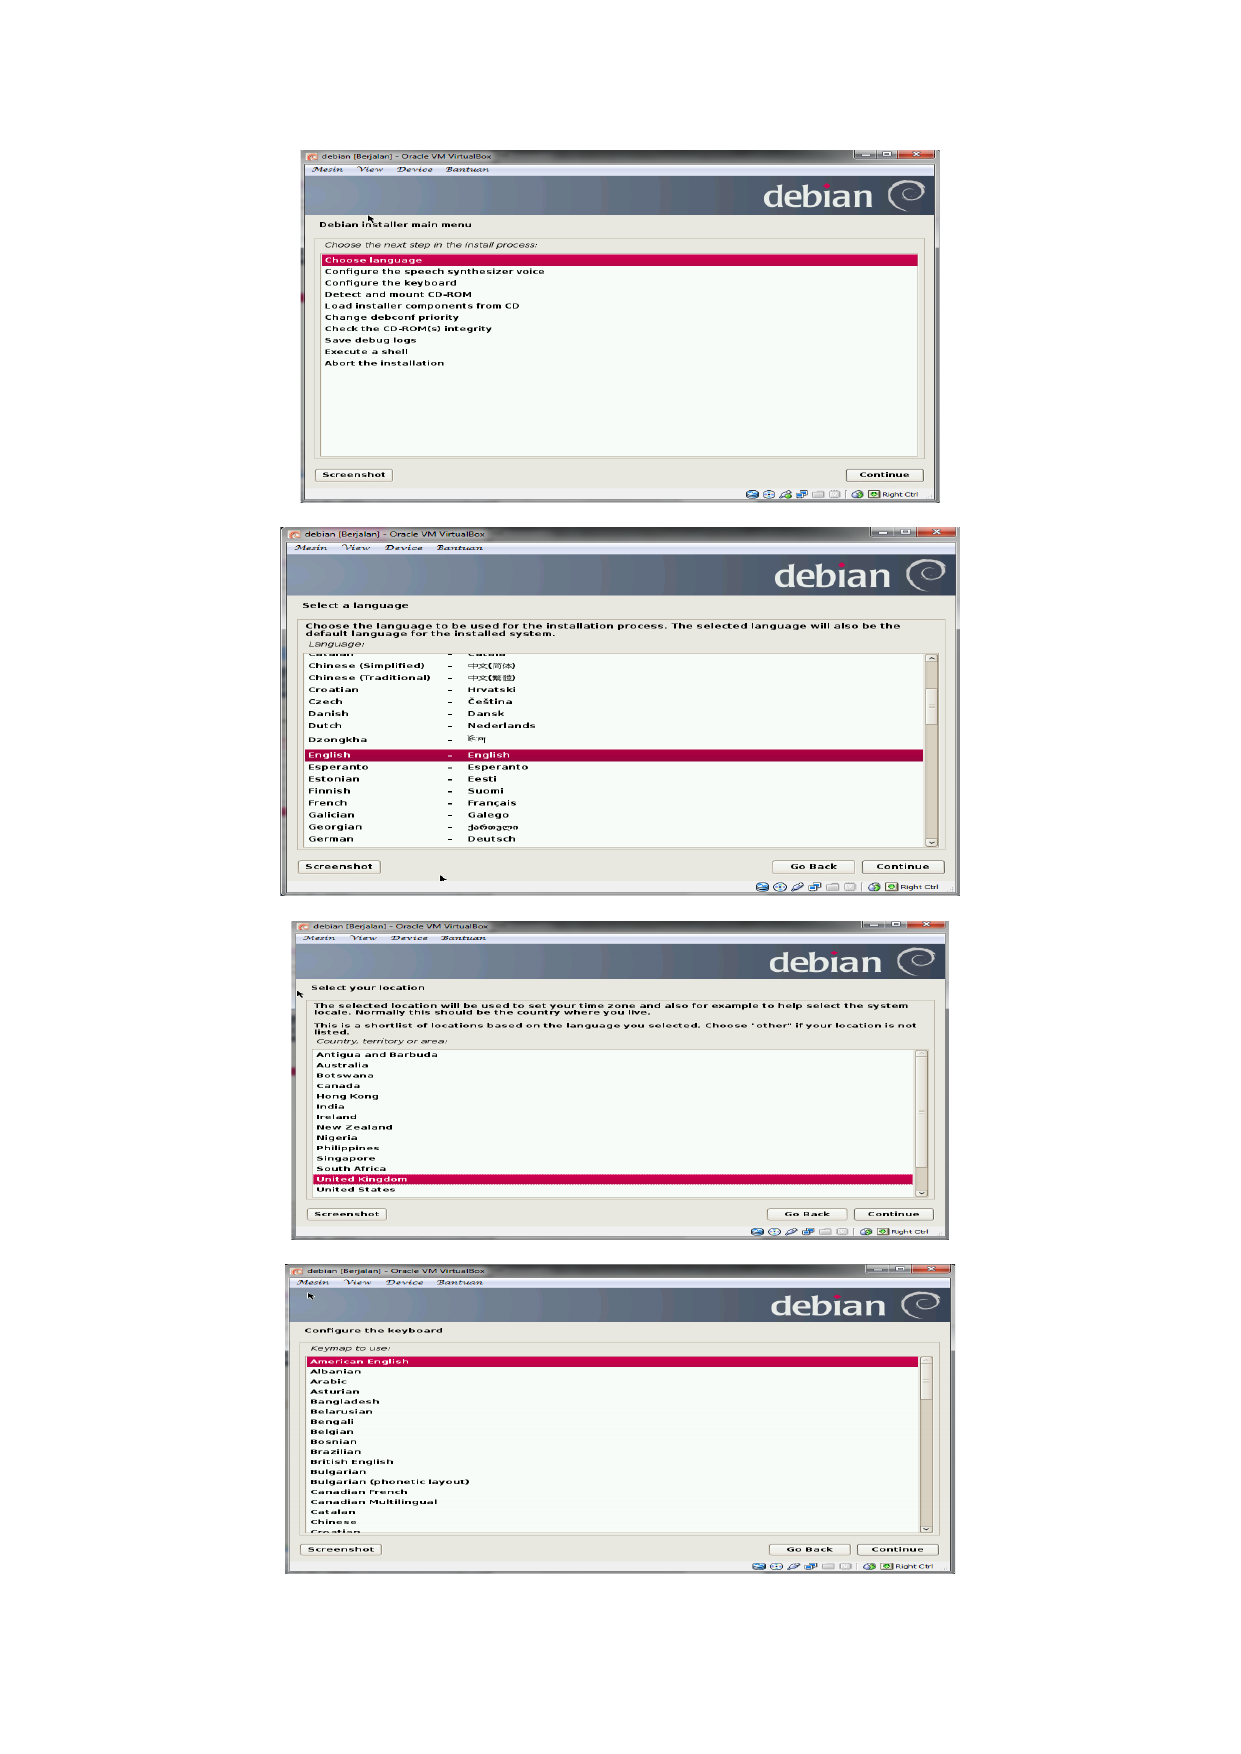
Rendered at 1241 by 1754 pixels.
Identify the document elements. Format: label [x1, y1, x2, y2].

picture [291, 921, 949, 1240]
picture [285, 1264, 956, 1574]
picture [300, 150, 940, 503]
picture [280, 527, 960, 896]
